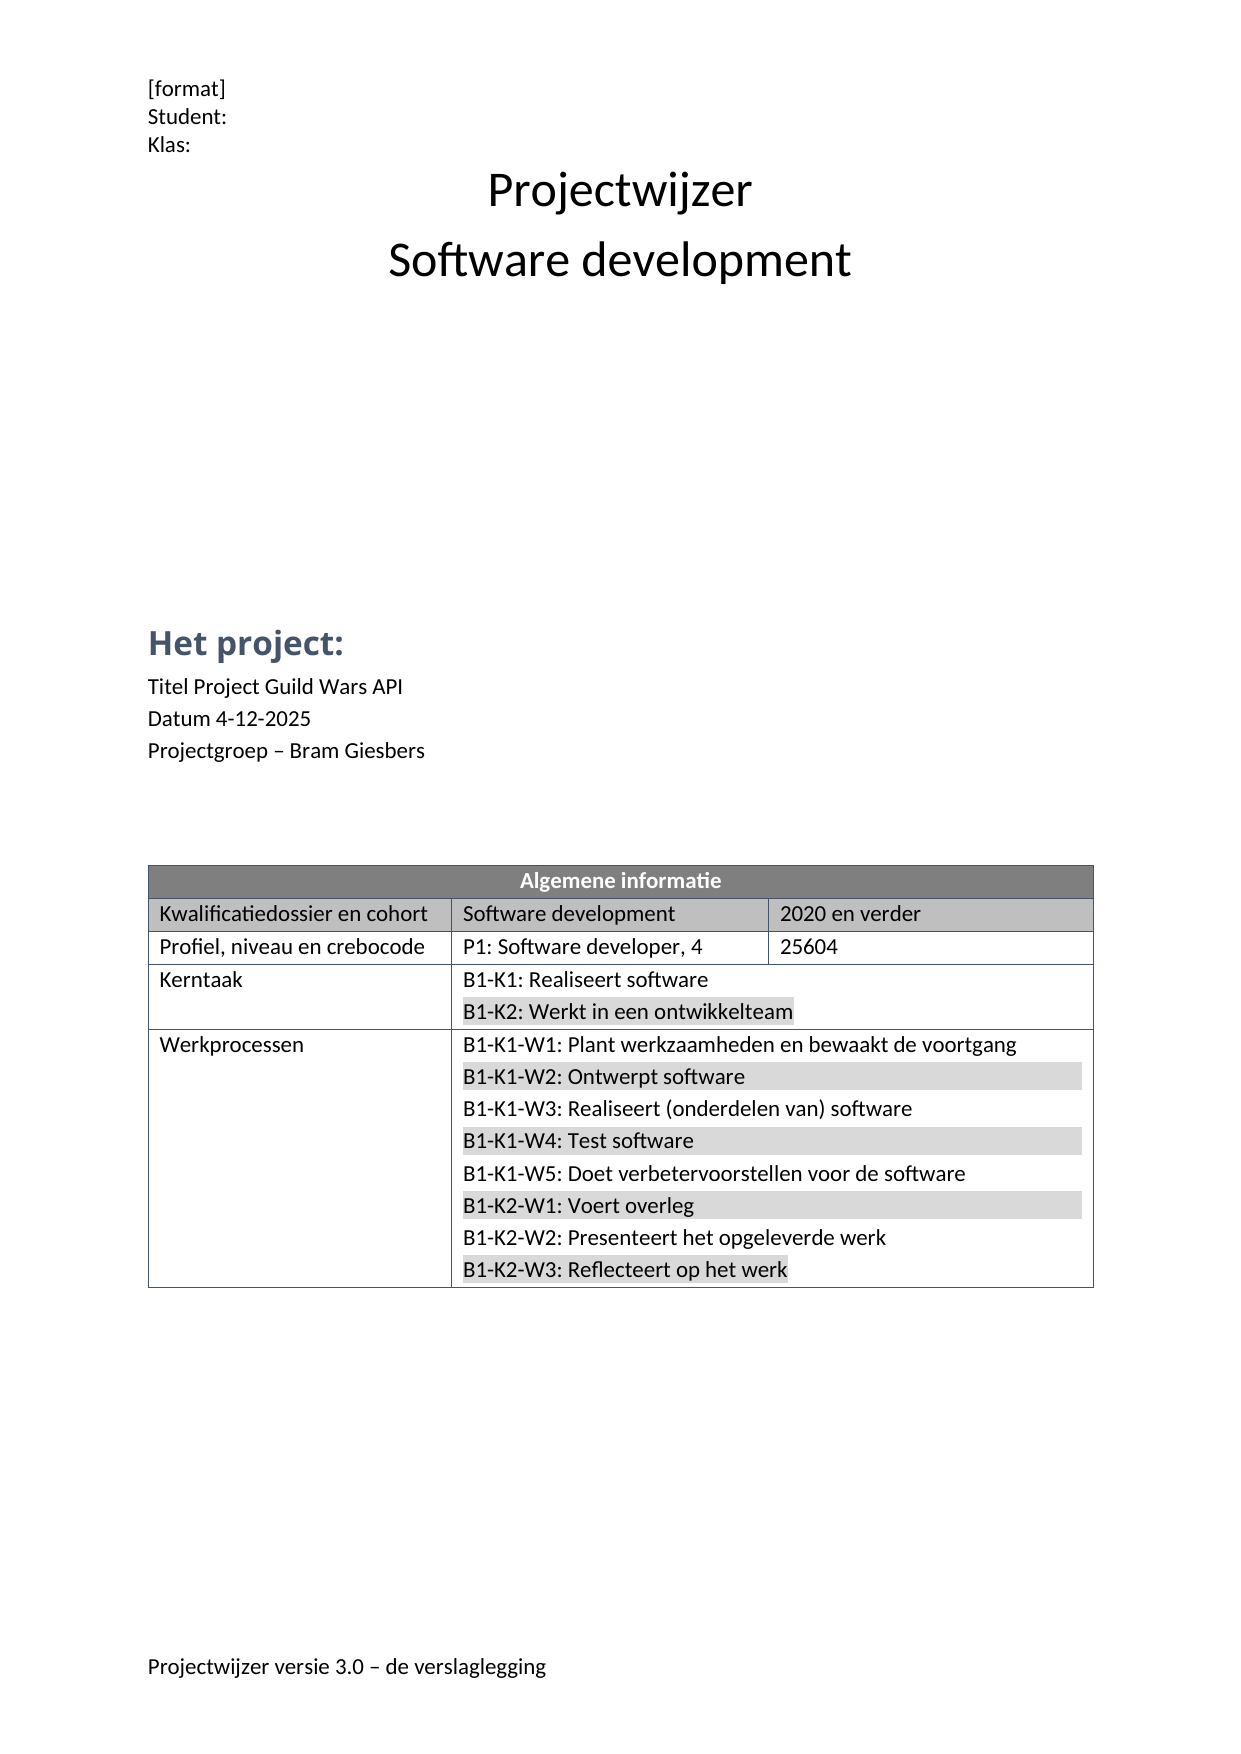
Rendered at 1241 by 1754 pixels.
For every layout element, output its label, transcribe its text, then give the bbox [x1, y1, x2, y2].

text Datum 4-12-2025 [148, 704, 1093, 732]
text Projectwijzer [148, 158, 1093, 219]
table_cell 2020 en verder [769, 899, 1093, 931]
text Software development [148, 228, 1093, 289]
table_cell Software development [452, 899, 768, 931]
table_cell 25604 [769, 932, 1093, 964]
table_cell P1: Software developer, 4 [452, 932, 768, 964]
table_cell Kwalificatiedossier en cohort [149, 899, 451, 931]
text Projectgroep – Bram Giesbers [148, 736, 1093, 764]
table_cell Profiel, niveau en crebocode [149, 932, 451, 964]
table_cell Kerntaak [149, 965, 451, 1029]
table_cell B1-K1: Realiseert software B1-K2: Werkt in een ontwikkelteam [452, 965, 1093, 1029]
text Het project: [148, 620, 1093, 665]
table_cell Werkprocessen [149, 1030, 451, 1287]
table_header Algemene informatie [149, 866, 1093, 898]
table_cell B1-K1-W1: Plant werkzaamheden en bewaakt de voortgang B1-K1-W2: Ontwerpt software B1-K1-W3: Realiseert (onderdelen van) software B1-K1-W4: Test software B1-K1-W5: Doet verbetervoorstellen voor de software B1-K2-W1: Voert overleg B1-K2-W2: Presenteert het opgeleverde werk B1-K2-W3: Reflecteert op het werk [452, 1030, 1093, 1287]
text Titel Project Guild Wars API [148, 672, 1093, 700]
